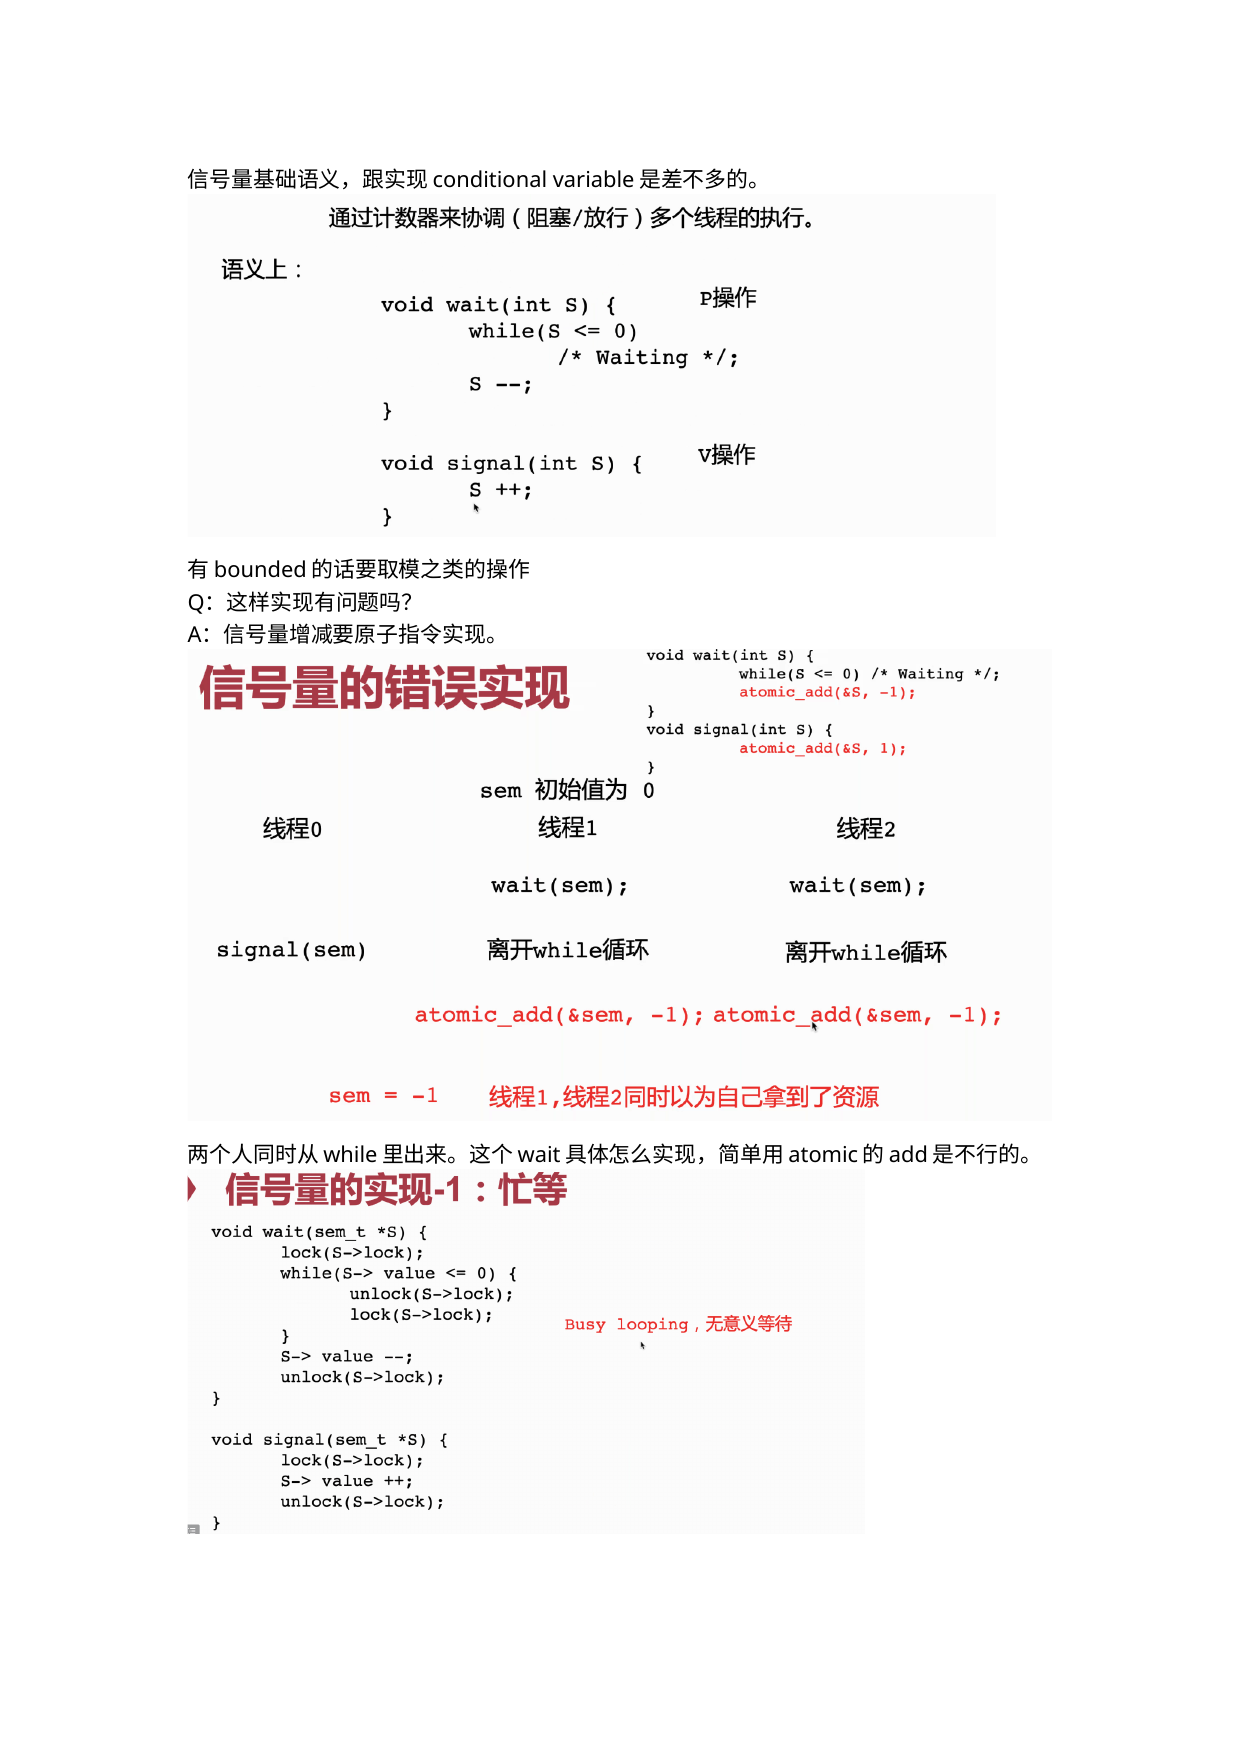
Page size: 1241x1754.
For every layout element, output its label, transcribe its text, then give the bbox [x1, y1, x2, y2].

text 信号量基础语义，跟实现conditional variable是差不多的。 [187, 162, 1053, 194]
text Q：这样实现有问题吗？ [187, 584, 1053, 617]
picture [187, 649, 1053, 1121]
picture [187, 194, 997, 537]
text 有bounded的话要取模之类的操作 [187, 552, 1053, 584]
picture [187, 1169, 865, 1534]
text A：信号量增减要原子指令实现。 [187, 617, 1053, 649]
text 两个人同时从while里出来。这个wait具体怎么实现，简单用atomic的add是不行的。 [187, 1137, 1053, 1169]
